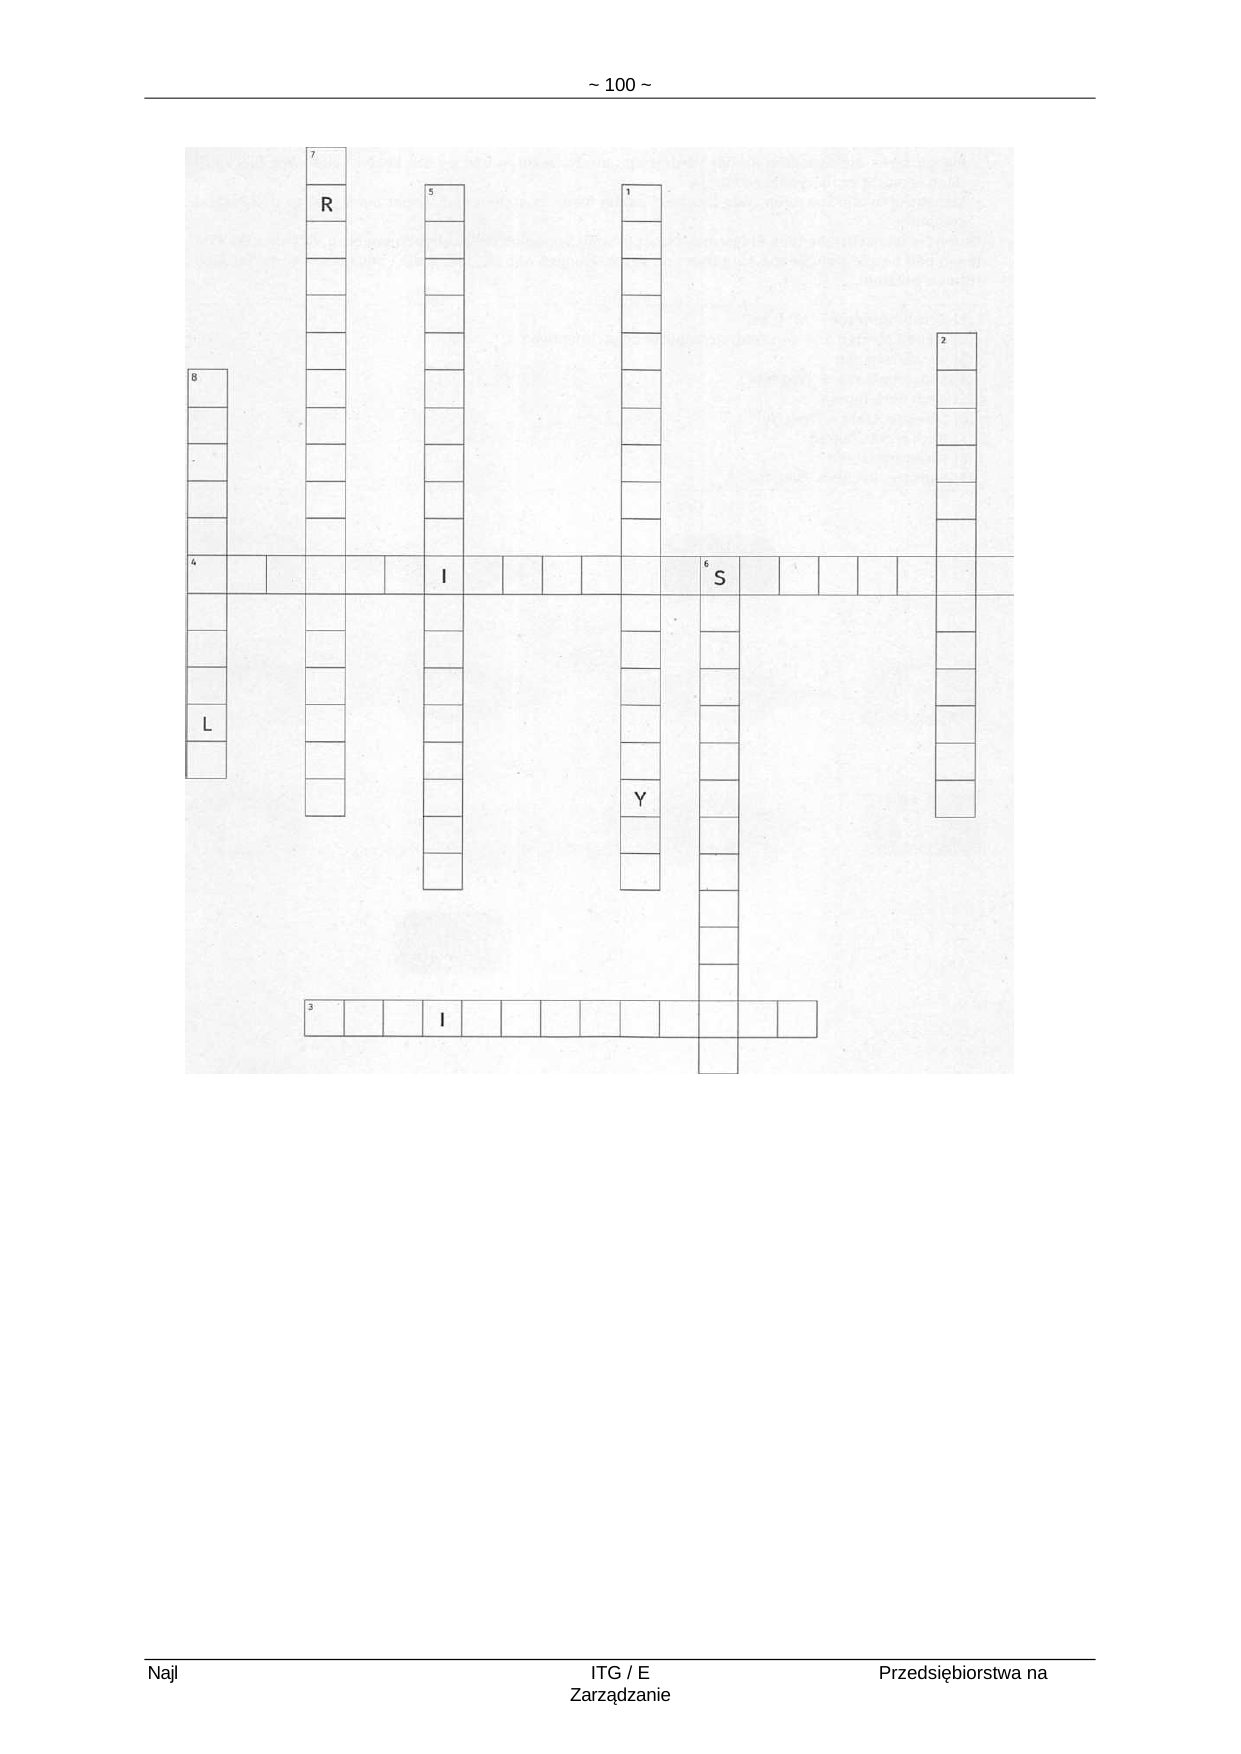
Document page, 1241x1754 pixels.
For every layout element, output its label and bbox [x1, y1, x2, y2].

picture [185, 147, 1014, 1074]
